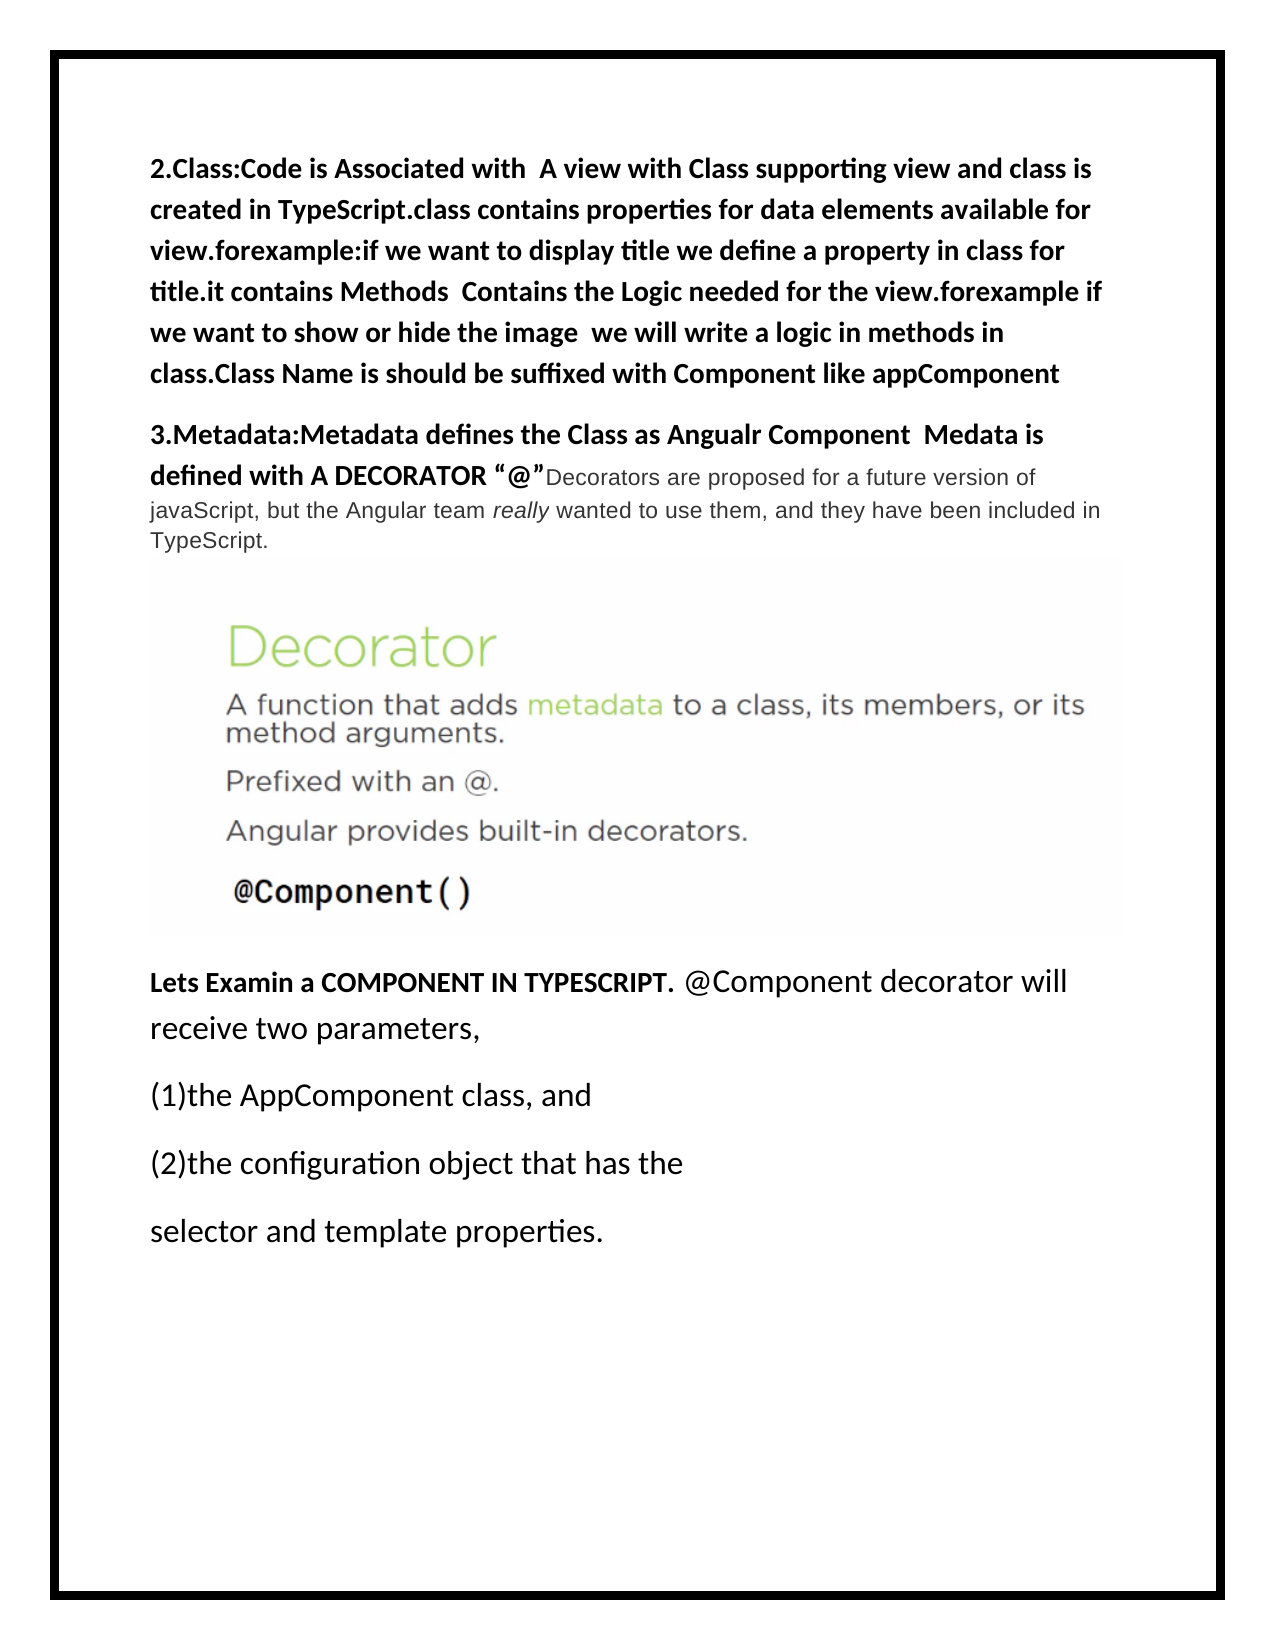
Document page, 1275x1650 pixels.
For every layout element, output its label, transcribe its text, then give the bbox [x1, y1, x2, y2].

text (2)the configuration object that has the [150, 1142, 1125, 1183]
text 2.Class:Code is Associated with A view with Class supporting view and class is created in TypeScript.class contains properties for data elements available for view.forexample:if we want to display title we define a property in class for title.it contains Methods Contains the Logic needed for the view.forexample if we want to show or hide the image we will write a logic in methods in class.Class Name is should be suffixed with Component like appComponent [150, 150, 1125, 390]
text Lets Examin a COMPONENT IN TYPESCRIPT. @Component decorator will receive two parameters, [150, 960, 1125, 1048]
picture [150, 557, 1125, 936]
text selector and template properties. [150, 1210, 1125, 1250]
text (1)the AppComponent class, and [150, 1074, 1125, 1115]
text 3.Metadata:Metadata defines the Class as Angualr Component Medata is defined with A DECORATOR “@”Decorators are proposed for a future version of javaScript, but the Angular team really wanted to use them, and they have been included in TypeScript. [150, 416, 1125, 557]
